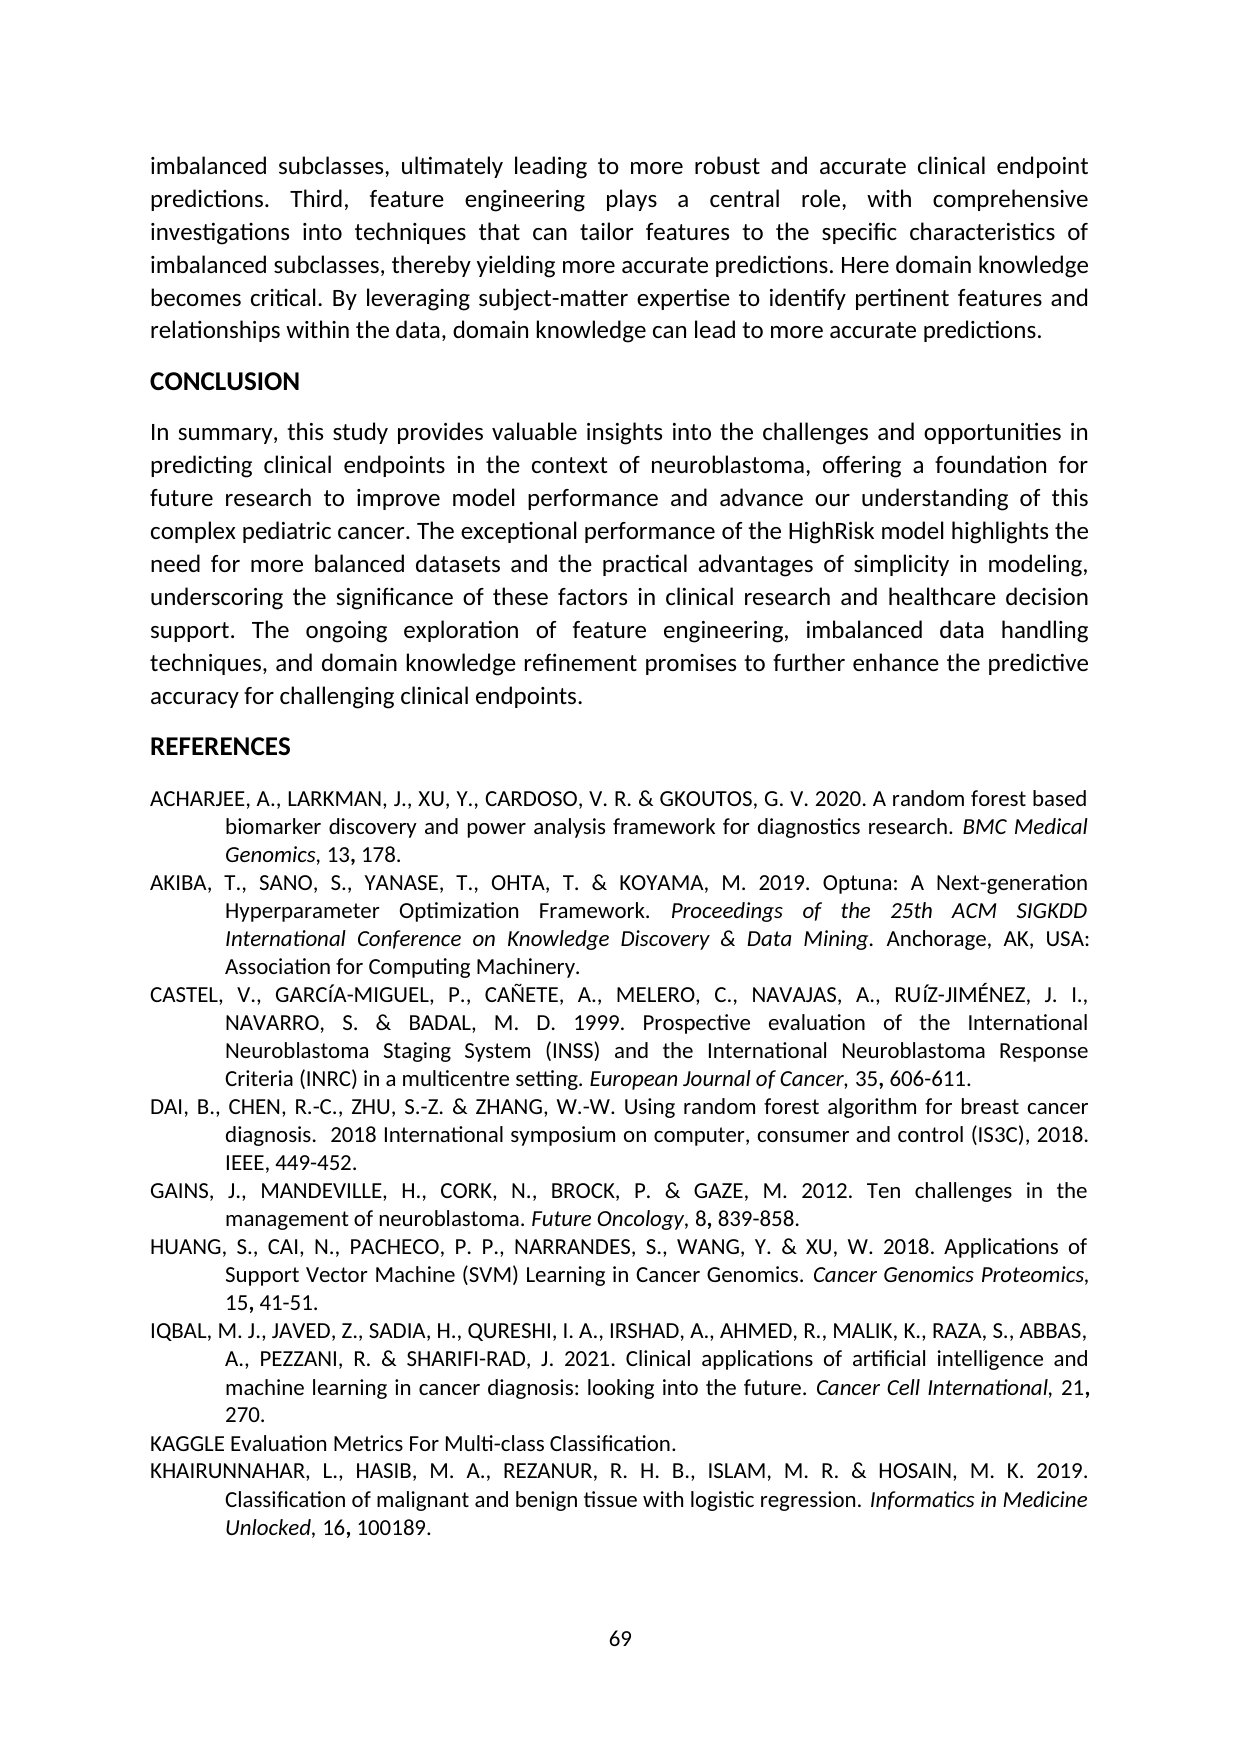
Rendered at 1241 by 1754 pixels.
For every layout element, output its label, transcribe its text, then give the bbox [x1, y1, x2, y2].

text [150, 150, 1090, 345]
text HUANG, S., CAI, N., PACHECO, P. P., NARRANDES, S., WANG, Y. & XU, W. 2018. Applications of Support Vector Machine (SVM) Learning in Cancer Genomics. Cancer Genomics Proteomics, 15, 41-51. [150, 1232, 1090, 1317]
text CONCLUSION [150, 364, 1090, 397]
text KHAIRUNNAHAR, L., HASIB, M. A., REZANUR, R. H. B., ISLAM, M. R. & HOSAIN, M. K. 2019. Classification of malignant and benign tissue with logistic regression. Informatics in Medicine Unlocked, 16, 100189. [150, 1457, 1090, 1541]
text ACHARJEE, A., LARKMAN, J., XU, Y., CARDOSO, V. R. & GKOUTOS, G. V. 2020. A random forest based biomarker discovery and power analysis framework for diagnostics research. BMC Medical Genomics, 13, 178. [150, 782, 1090, 868]
text In summary, this study provides valuable insights into the challenges and opportunities in predicting clinical endpoints in the context of neuroblastoma, offering a foundation for future research to improve model performance and advance our understanding of this complex pediatric cancer. The exceptional performance of the HighRisk model highlights the need for more balanced datasets and the practical advantages of simplicity in modeling, underscoring the significance of these factors in clinical research and healthcare decision support. The ongoing exploration of feature engineering, imbalanced data handling techniques, and domain knowledge refinement promises to further enhance the predictive accuracy for challenging clinical endpoints. [150, 416, 1090, 710]
text DAI, B., CHEN, R.-C., ZHU, S.-Z. & ZHANG, W.-W. Using random forest algorithm for breast cancer diagnosis. 2018 International symposium on computer, consumer and control (IS3C), 2018. IEEE, 449-452. [150, 1092, 1090, 1176]
text CASTEL, V., GARCı́A-MIGUEL, P., CAÑETE, A., MELERO, C., NAVAJAS, A., RUı́Z-JIMÉNEZ, J. I., NAVARRO, S. & BADAL, M. D. 1999. Prospective evaluation of the International Neuroblastoma Staging System (INSS) and the International Neuroblastoma Response Criteria (INRC) in a multicentre setting. European Journal of Cancer, 35, 606-611. [150, 980, 1090, 1092]
text REFERENCES [150, 729, 1090, 762]
text IQBAL, M. J., JAVED, Z., SADIA, H., QURESHI, I. A., IRSHAD, A., AHMED, R., MALIK, K., RAZA, S., ABBAS, A., PEZZANI, R. & SHARIFI-RAD, J. 2021. Clinical applications of artificial intelligence and machine learning in cancer diagnosis: looking into the future. Cancer Cell International, 21, 270. [150, 1317, 1090, 1429]
text KAGGLE Evaluation Metrics For Multi-class Classification. [150, 1429, 1090, 1457]
text AKIBA, T., SANO, S., YANASE, T., OHTA, T. & KOYAMA, M. 2019. Optuna: A Next-generation Hyperparameter Optimization Framework. Proceedings of the 25th ACM SIGKDD International Conference on Knowledge Discovery & Data Mining. Anchorage, AK, USA: Association for Computing Machinery. [150, 868, 1090, 980]
text GAINS, J., MANDEVILLE, H., CORK, N., BROCK, P. & GAZE, M. 2012. Ten challenges in the management of neuroblastoma. Future Oncology, 8, 839-858. [150, 1176, 1090, 1232]
